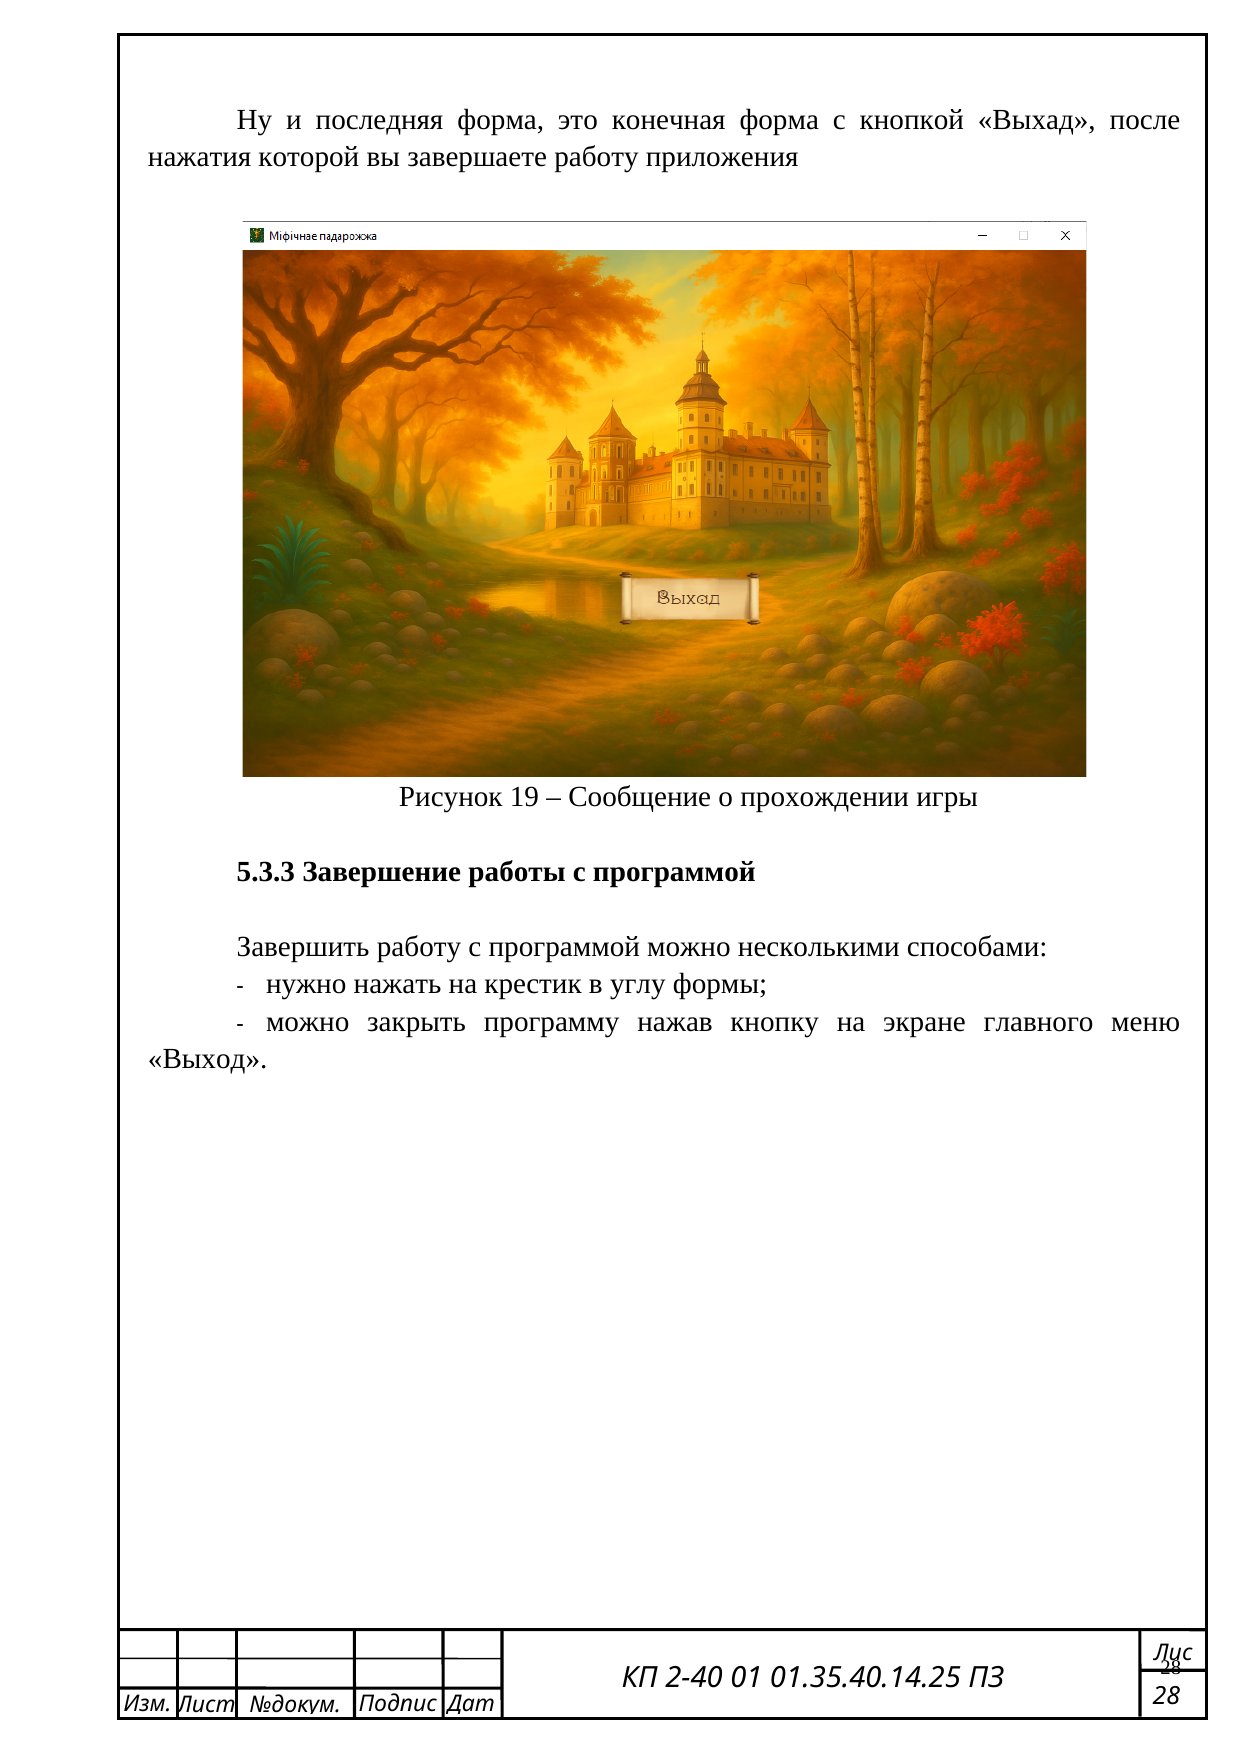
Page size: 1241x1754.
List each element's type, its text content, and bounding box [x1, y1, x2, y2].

text 5.3.3 Завершение работы с программой [148, 851, 1181, 889]
picture [242, 221, 1087, 777]
text Ну и последняя форма, это конечная форма с кнопкой «Выхад», после нажатия которой вы завершаете работу приложения [148, 99, 1181, 174]
list нужно нажать на крестик в углу формы; [148, 964, 1181, 1001]
text Завершить работу с программой можно несколькими способами: [148, 926, 1181, 964]
list можно закрыть программу нажав кнопку на экране главного меню «Выход». [148, 1001, 1181, 1076]
